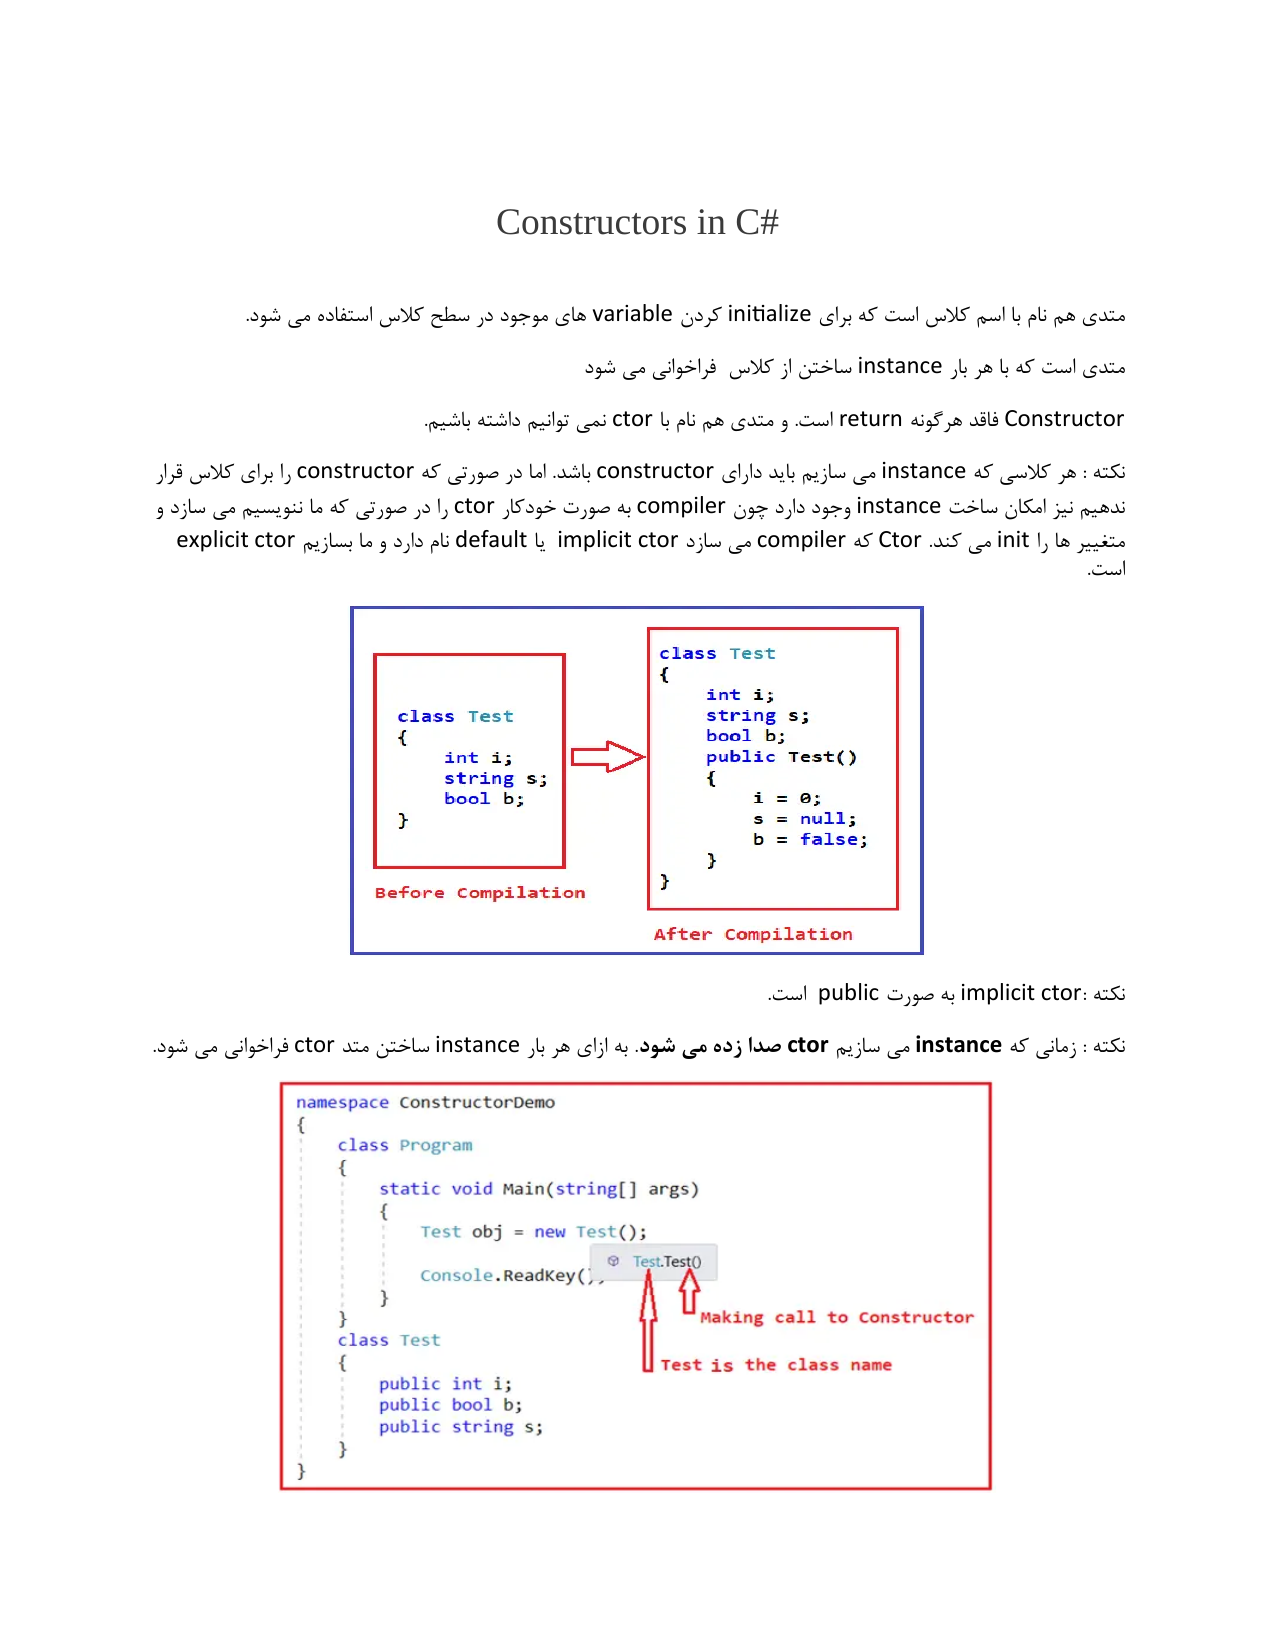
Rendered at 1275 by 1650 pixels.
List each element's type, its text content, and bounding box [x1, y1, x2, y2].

subtitle Constructors in C# [150, 199, 1125, 243]
text نکته : زمانی که instance می سازیم ctor صدا زده می شود. به ازای هر بار instance ساختن متد ctor فراخوانی می شود. [150, 1028, 1125, 1061]
text نکته :implicit ctor به صورت public است. [150, 976, 1125, 1008]
text متدی هم نام با اسم کلاس است که برای initialize کردن variable های موجود در سطح کلاس استفاده می شود. [150, 297, 1125, 330]
text نکته : هر کلاسی که instance می سازیم باید دارای constructor باشد. اما در صورتی که constructor را برای کلاس قرار ندهیم نیز امکان ساخت instance وجود دارد چون compiler به صورت خودکار ctor را در صورتی که ما ننویسیم می سازد و متغییر ها را init می کند. Ctor که compiler می سازد implicit ctor یا default نام دارد و ما بسازیم explicit ctor است. [150, 454, 1125, 583]
text Constructor فاقد هرگونه return است. و متدی هم نام با ctor نمی توانیم داشته باشیم. [150, 402, 1125, 434]
text متدی است که با هر بار instance ساختن از کلاس فراخوانی می شود [150, 349, 1125, 382]
